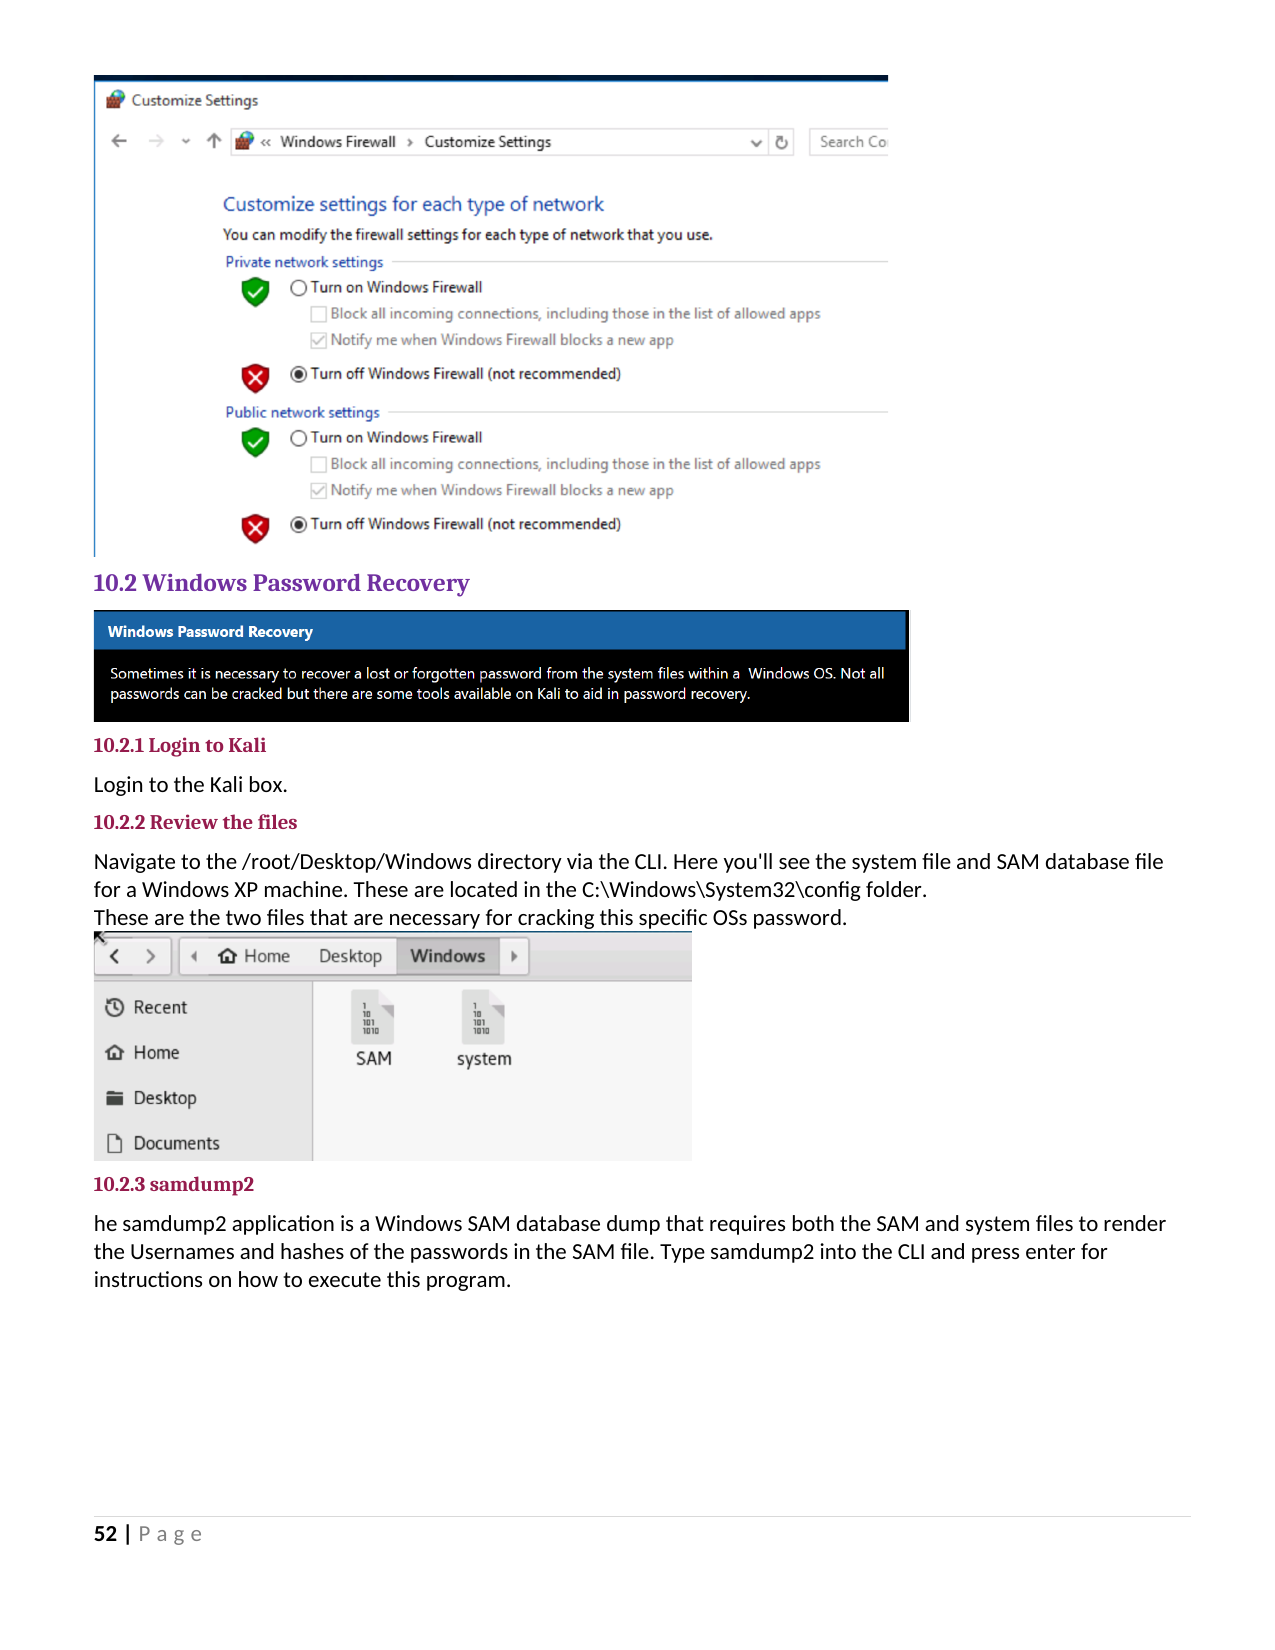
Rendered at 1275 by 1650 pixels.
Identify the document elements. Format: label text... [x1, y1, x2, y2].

text Navigate to the /root/Desktop/Windows directory via the CLI. Here you'll see the system file and SAM database file for a Windows XP machine. These are located in the C:\Windows\System32\config folder. [94, 847, 1191, 903]
subtitle 10.2.3 samdump2 [94, 1173, 1191, 1197]
subtitle 10.2.1 Login to Kali [94, 734, 1191, 758]
text Login to the Kali box. [94, 770, 1191, 798]
text These are the two files that are necessary for cracking this specific OSs password. [94, 903, 1191, 931]
subtitle 10.2.2 Review the files [94, 811, 1191, 835]
subtitle 10.2 Windows Password Recovery [94, 569, 1191, 598]
text he samdump2 application is a Windows SAM database dump that requires both the SAM and system files to render the Usernames and hashes of the passwords in the SAM file. Type samdump2 into the CLI and press enter for instructions on how to execute this program. [94, 1209, 1191, 1293]
